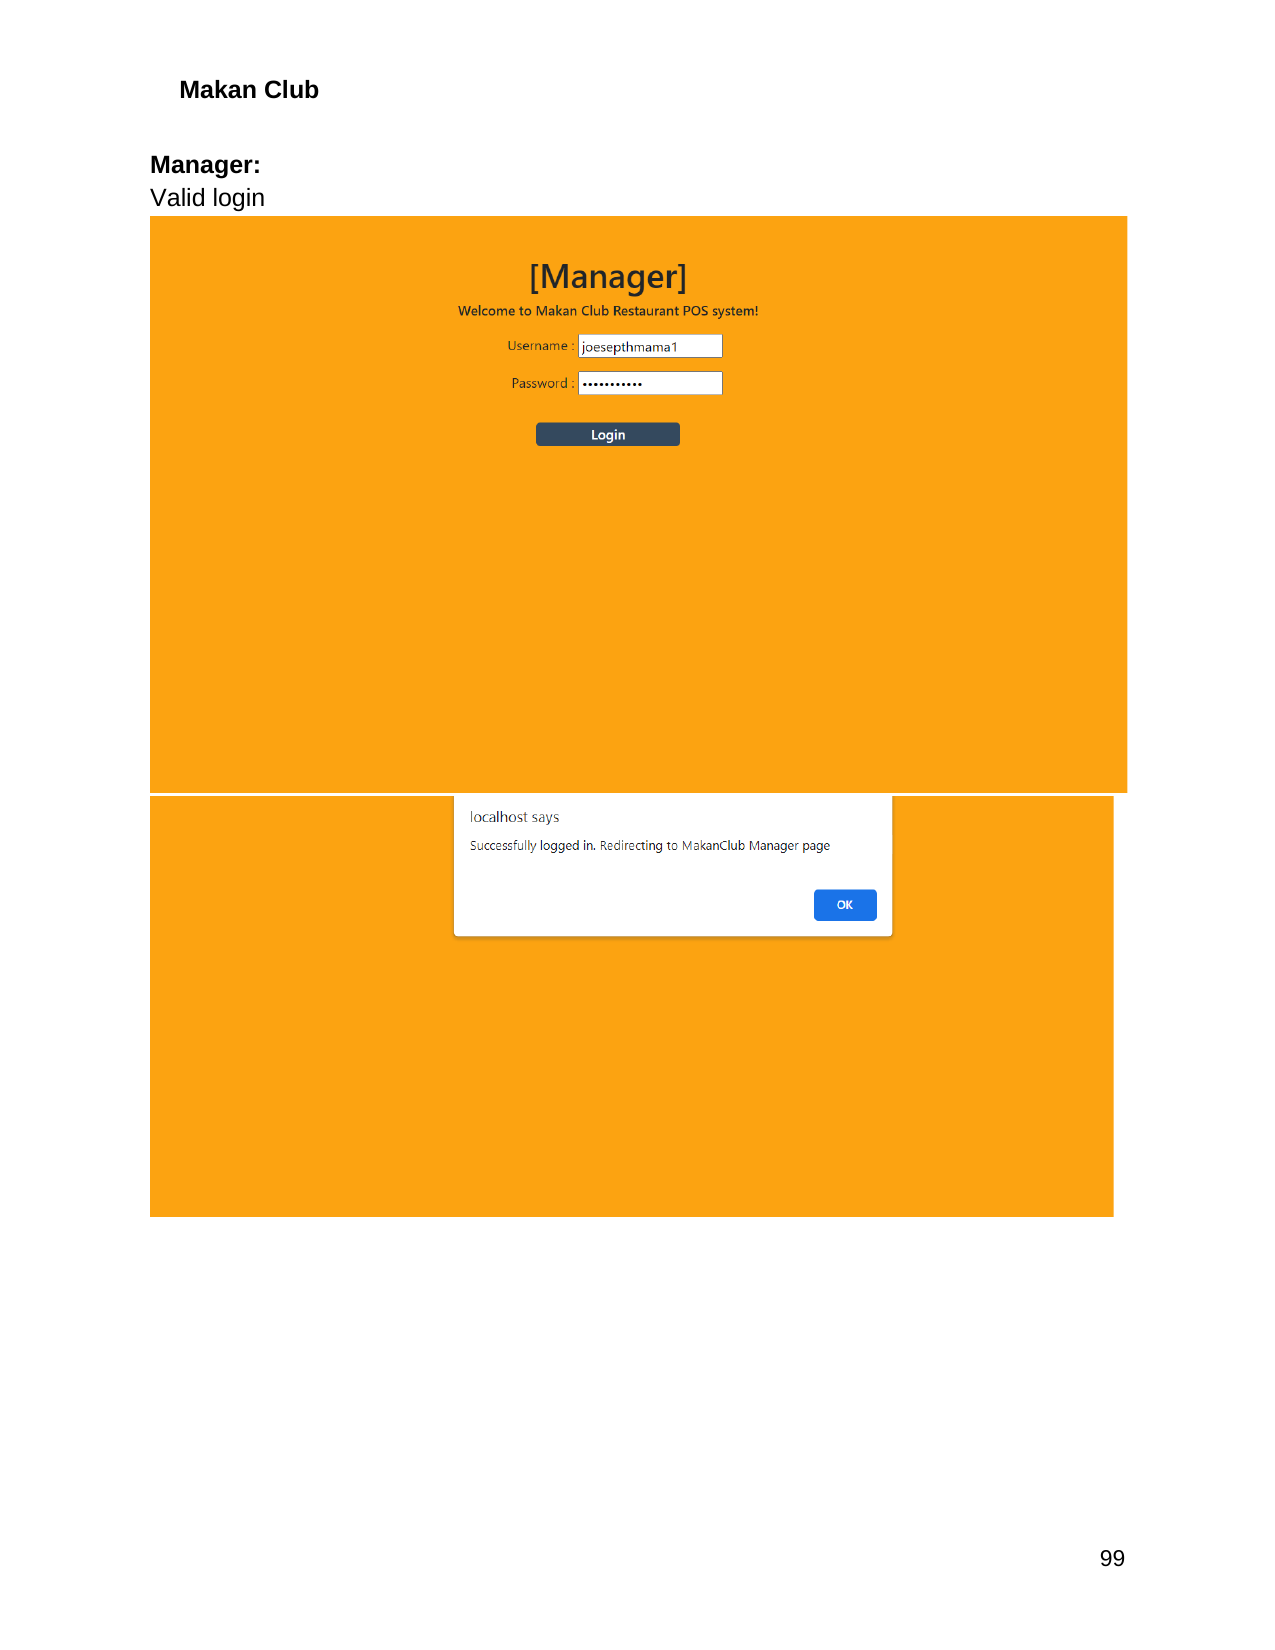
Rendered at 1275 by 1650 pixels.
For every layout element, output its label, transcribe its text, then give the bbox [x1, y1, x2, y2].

text Manager: [150, 150, 1125, 179]
picture [150, 216, 1128, 793]
text Valid login [150, 183, 1125, 212]
picture [150, 796, 1114, 1217]
